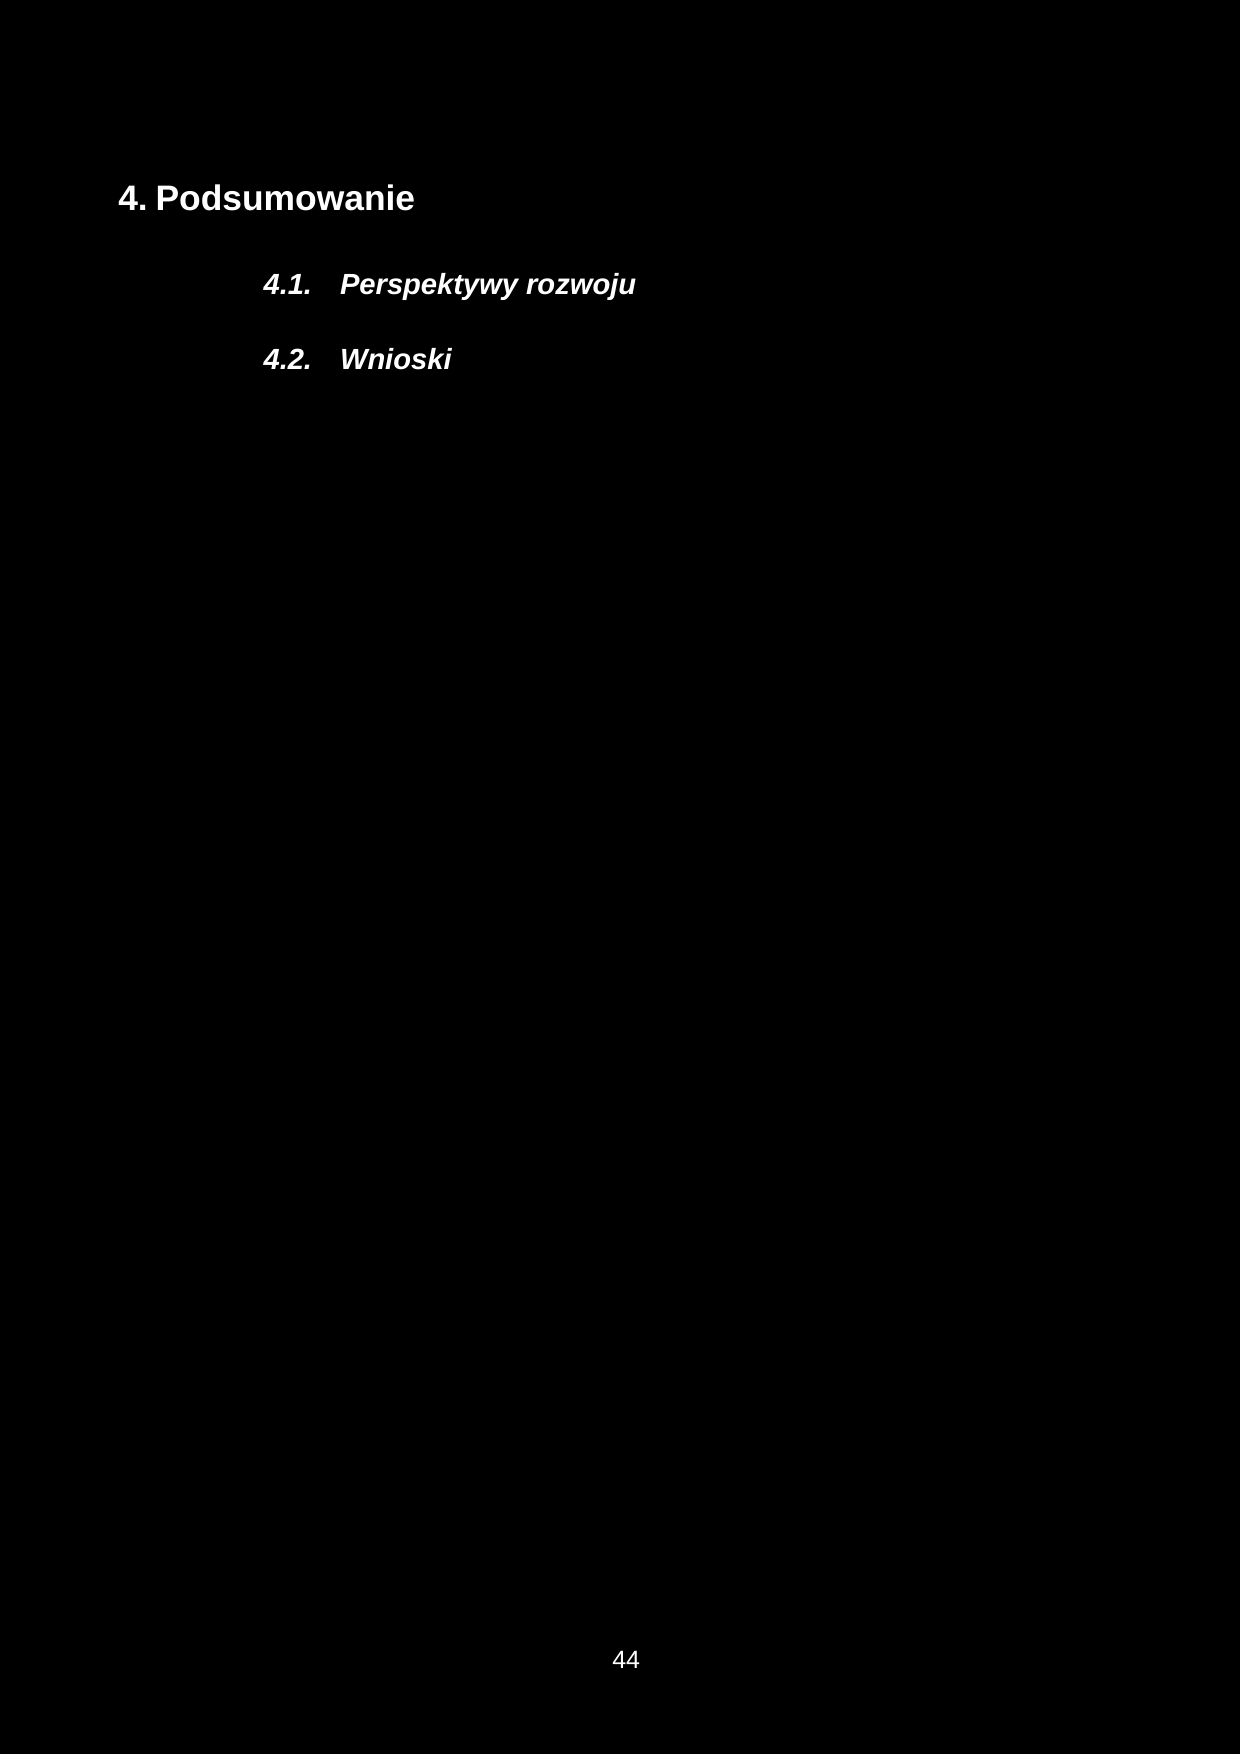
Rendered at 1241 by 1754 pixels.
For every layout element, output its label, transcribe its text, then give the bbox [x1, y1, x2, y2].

subtitle Wnioski [192, 342, 1063, 376]
subtitle Perspektywy rozwoju [192, 267, 1063, 301]
subtitle Podsumowanie [118, 177, 1063, 218]
